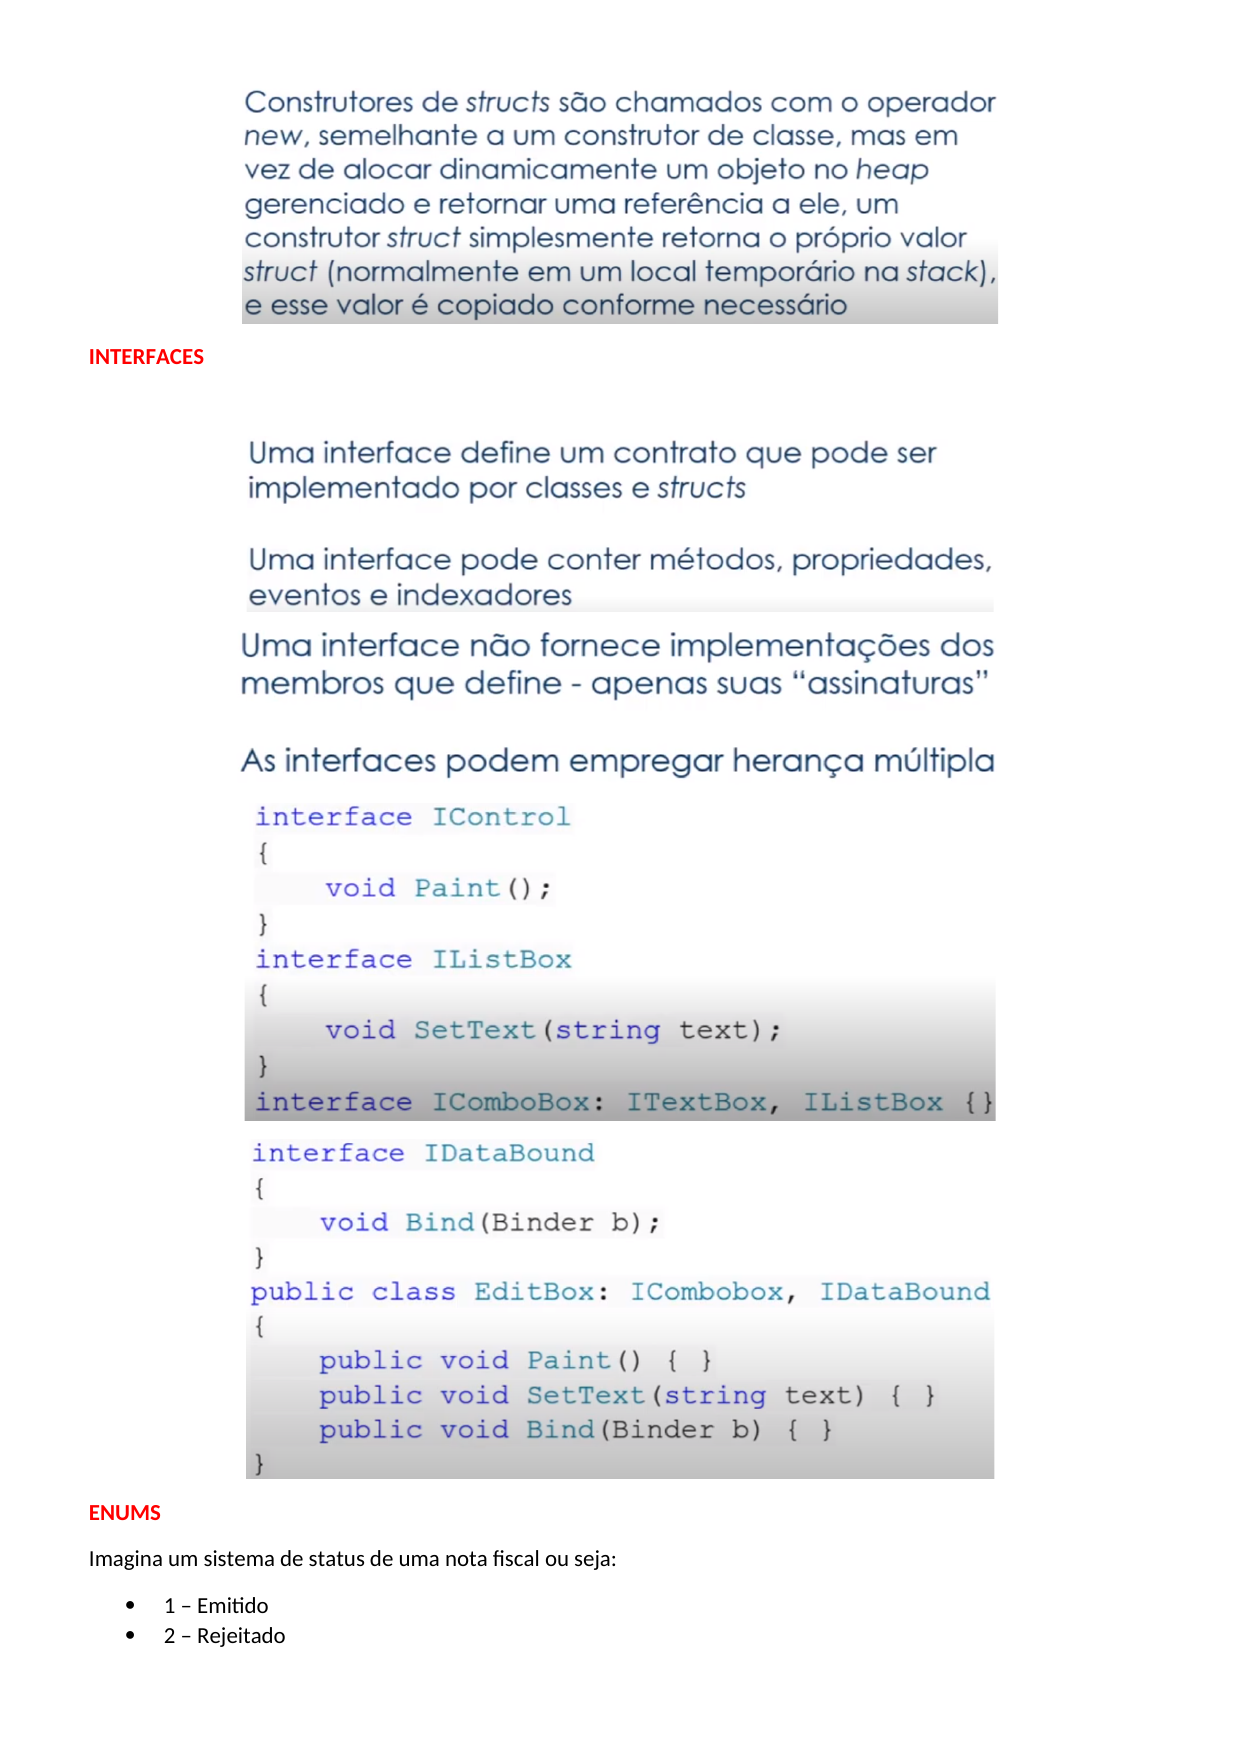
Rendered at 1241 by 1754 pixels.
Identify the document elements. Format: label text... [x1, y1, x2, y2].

picture [242, 88, 999, 324]
picture [246, 436, 994, 612]
picture [235, 630, 1005, 785]
list 2 – Rejeitado [126, 1622, 1152, 1649]
text Imagina um sistema de status de uma nota fiscal ou seja: [89, 1544, 1152, 1572]
list 1 – Emitido [126, 1591, 1152, 1619]
picture [244, 803, 996, 1121]
text INTERFACES [89, 342, 1152, 370]
text ENUMS [89, 1498, 1152, 1526]
picture [246, 1139, 995, 1479]
